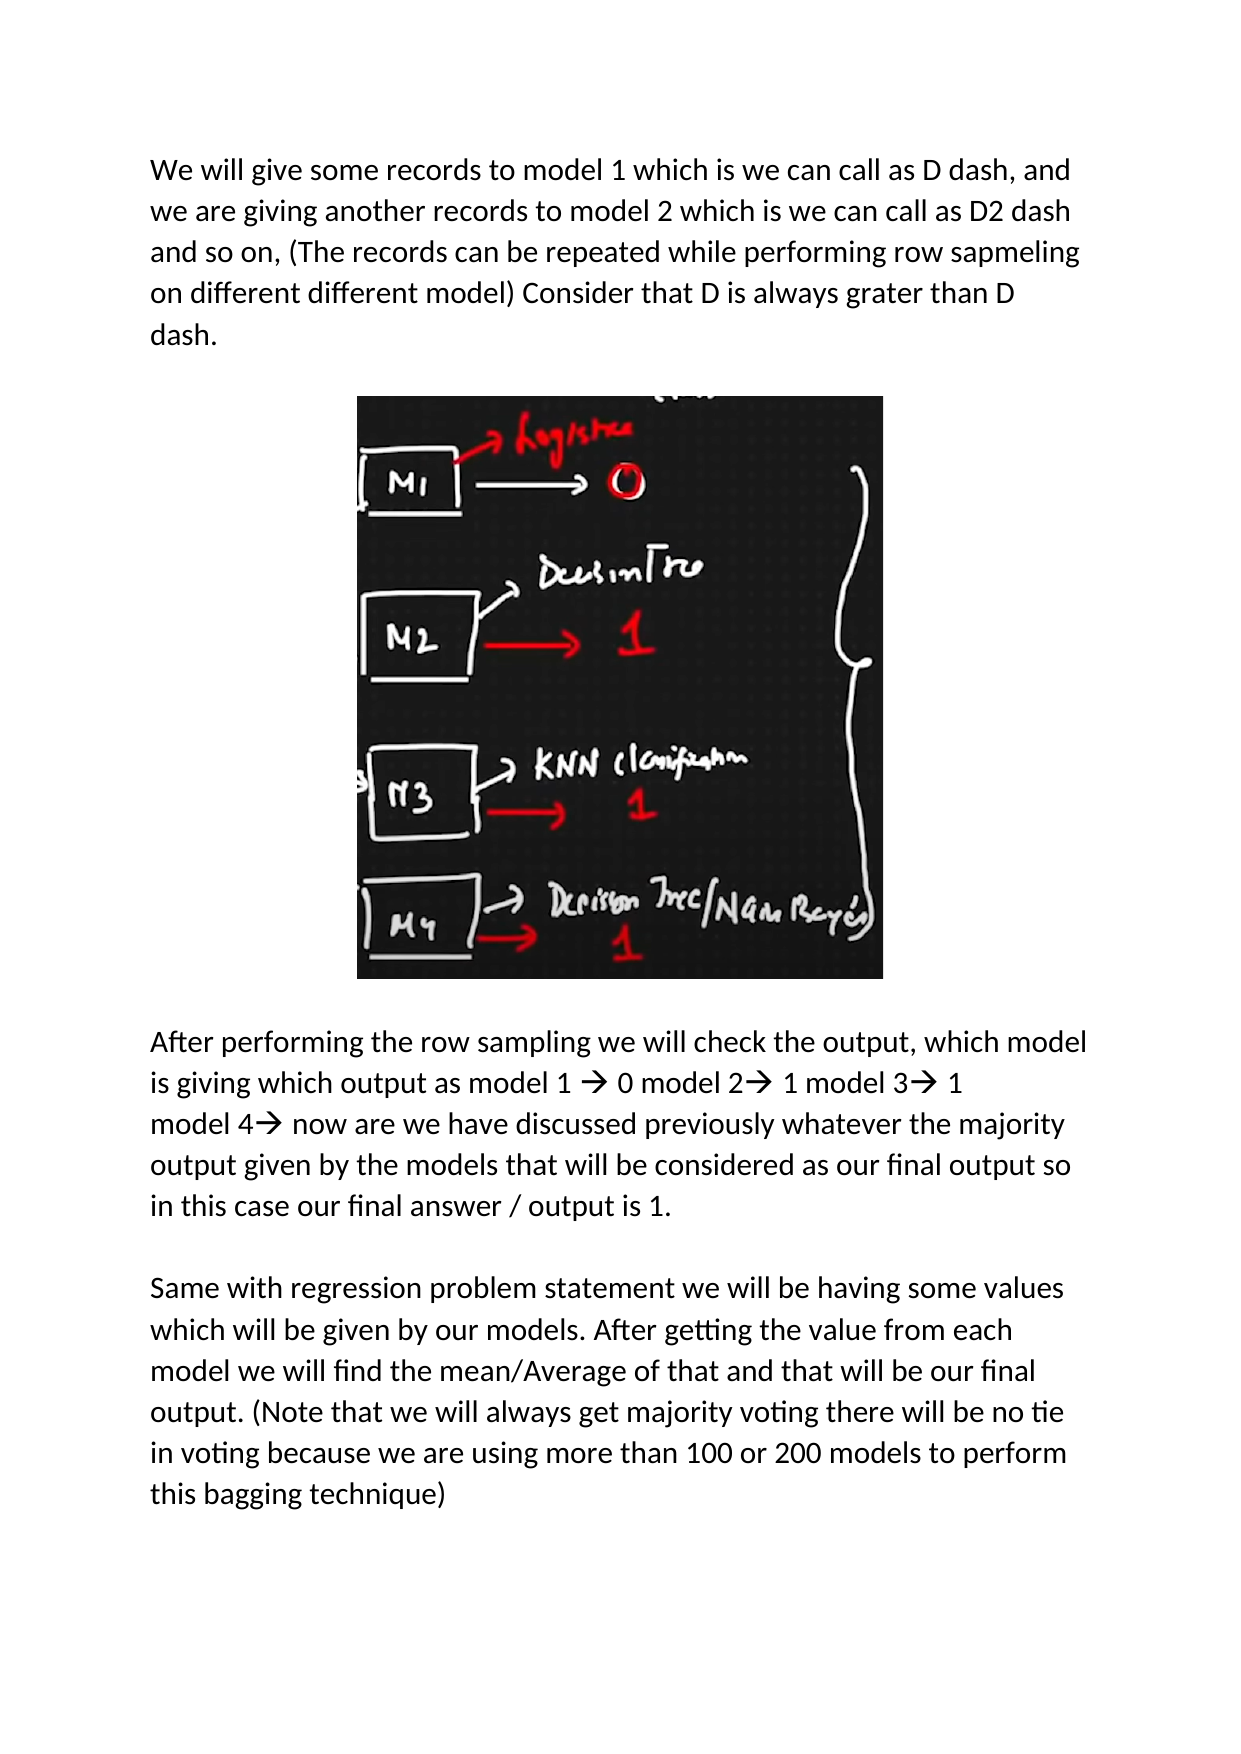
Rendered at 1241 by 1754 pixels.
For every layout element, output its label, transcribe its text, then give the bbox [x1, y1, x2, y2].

list Same with regression problem statement we will be having some values which will be given by our models. After getting the value from each model we will find the mean/Average of that and that will be our final output. (Note that we will always get majority voting there will be no tie in voting because we are using more than 100 or 200 models to perform this bagging technique) [150, 1269, 1090, 1512]
list After performing the row sampling we will check the output, which model is giving which output as model 1 0 model 2 1 model 3 1 [150, 1022, 1090, 1101]
picture [357, 396, 884, 979]
list model 4 now are we have discussed previously whatever the majority output given by the models that will be considered as our final output so in this case our final answer / output is 1. [150, 1104, 1090, 1224]
list We will give some records to model 1 which is we can call as D dash, and we are giving another records to model 2 which is we can call as D2 dash and so on, (The records can be repeated while performing row sapmeling on different different model) Consider that D is always grater than D dash. [150, 150, 1090, 353]
